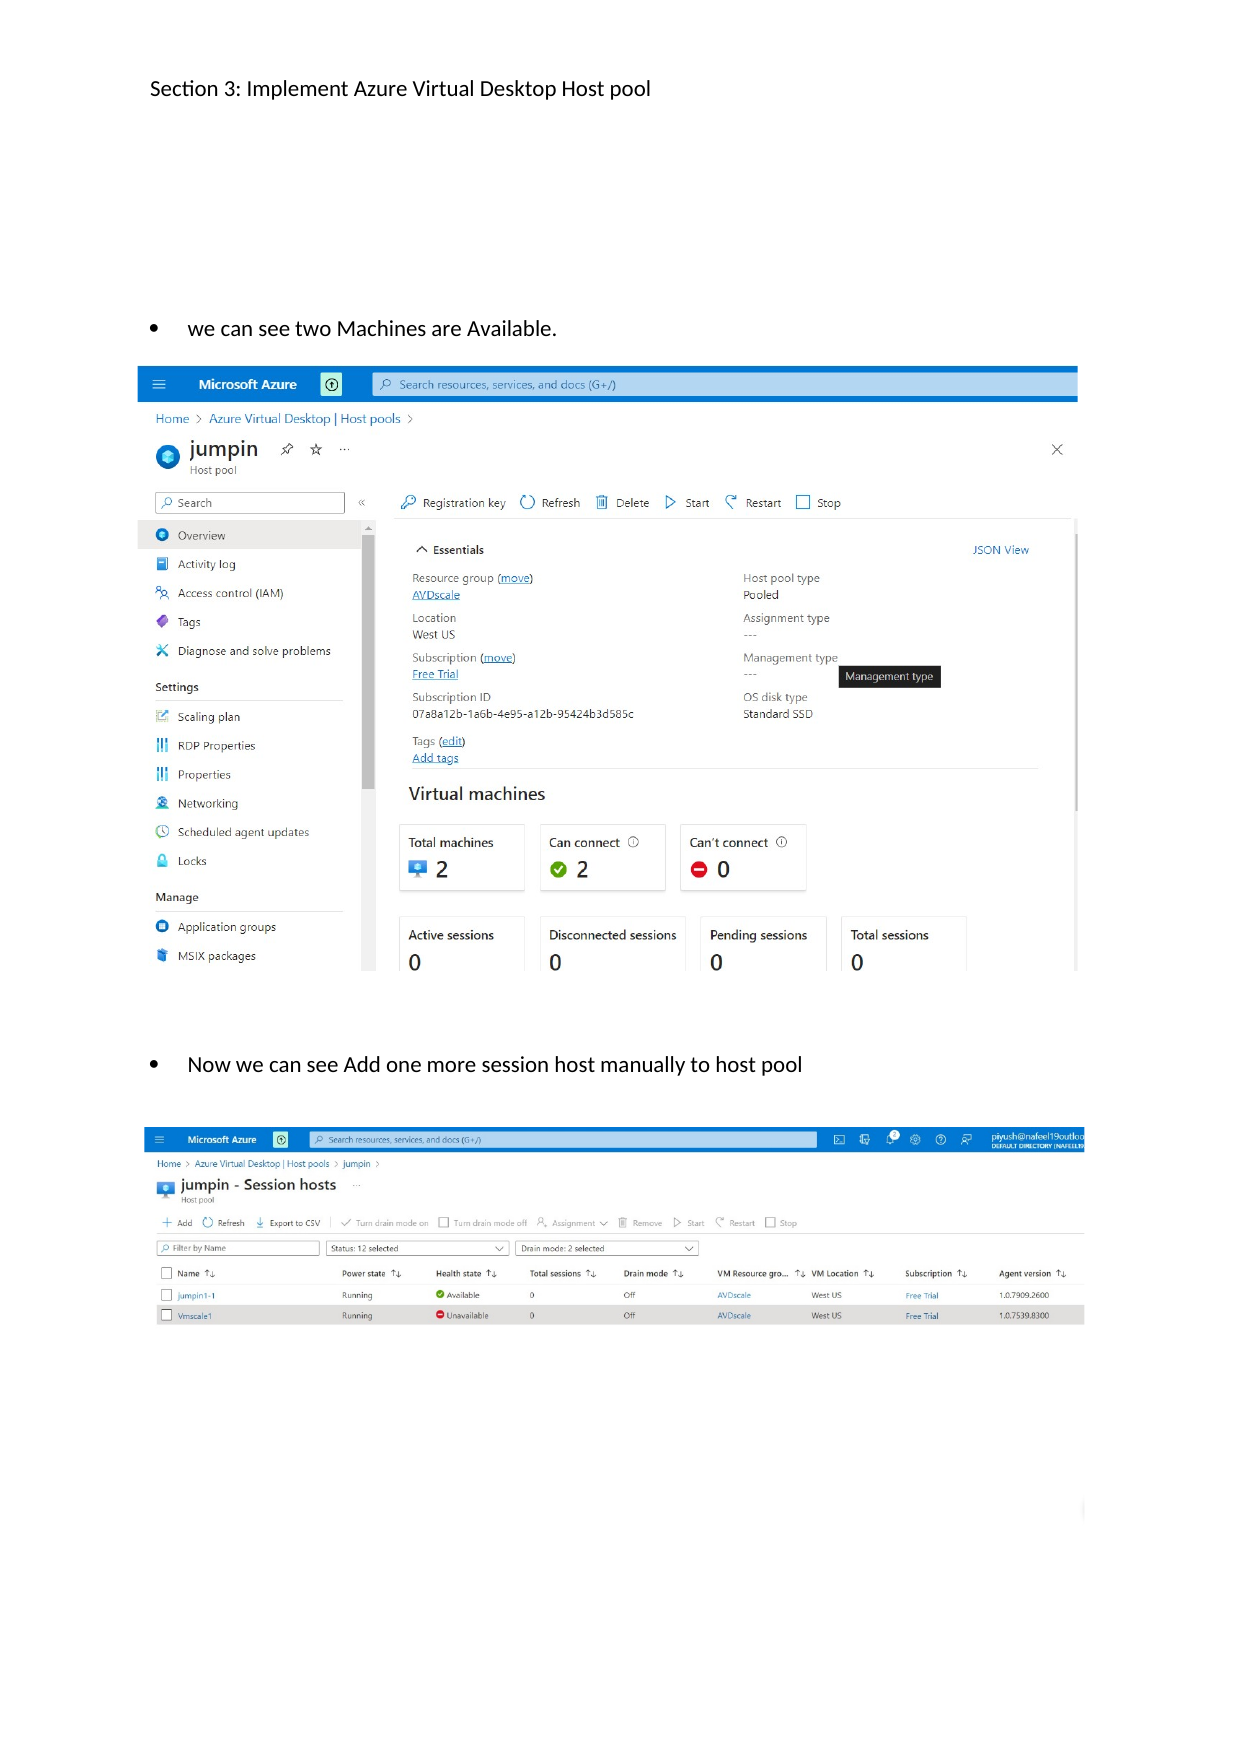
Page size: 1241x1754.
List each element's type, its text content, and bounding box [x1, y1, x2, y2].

list we can see two Machines are Available. [150, 314, 1090, 342]
list Now we can see Add one more session host manually to host pool [150, 1051, 1090, 1078]
picture [144, 1127, 1085, 1566]
picture [137, 365, 1078, 971]
